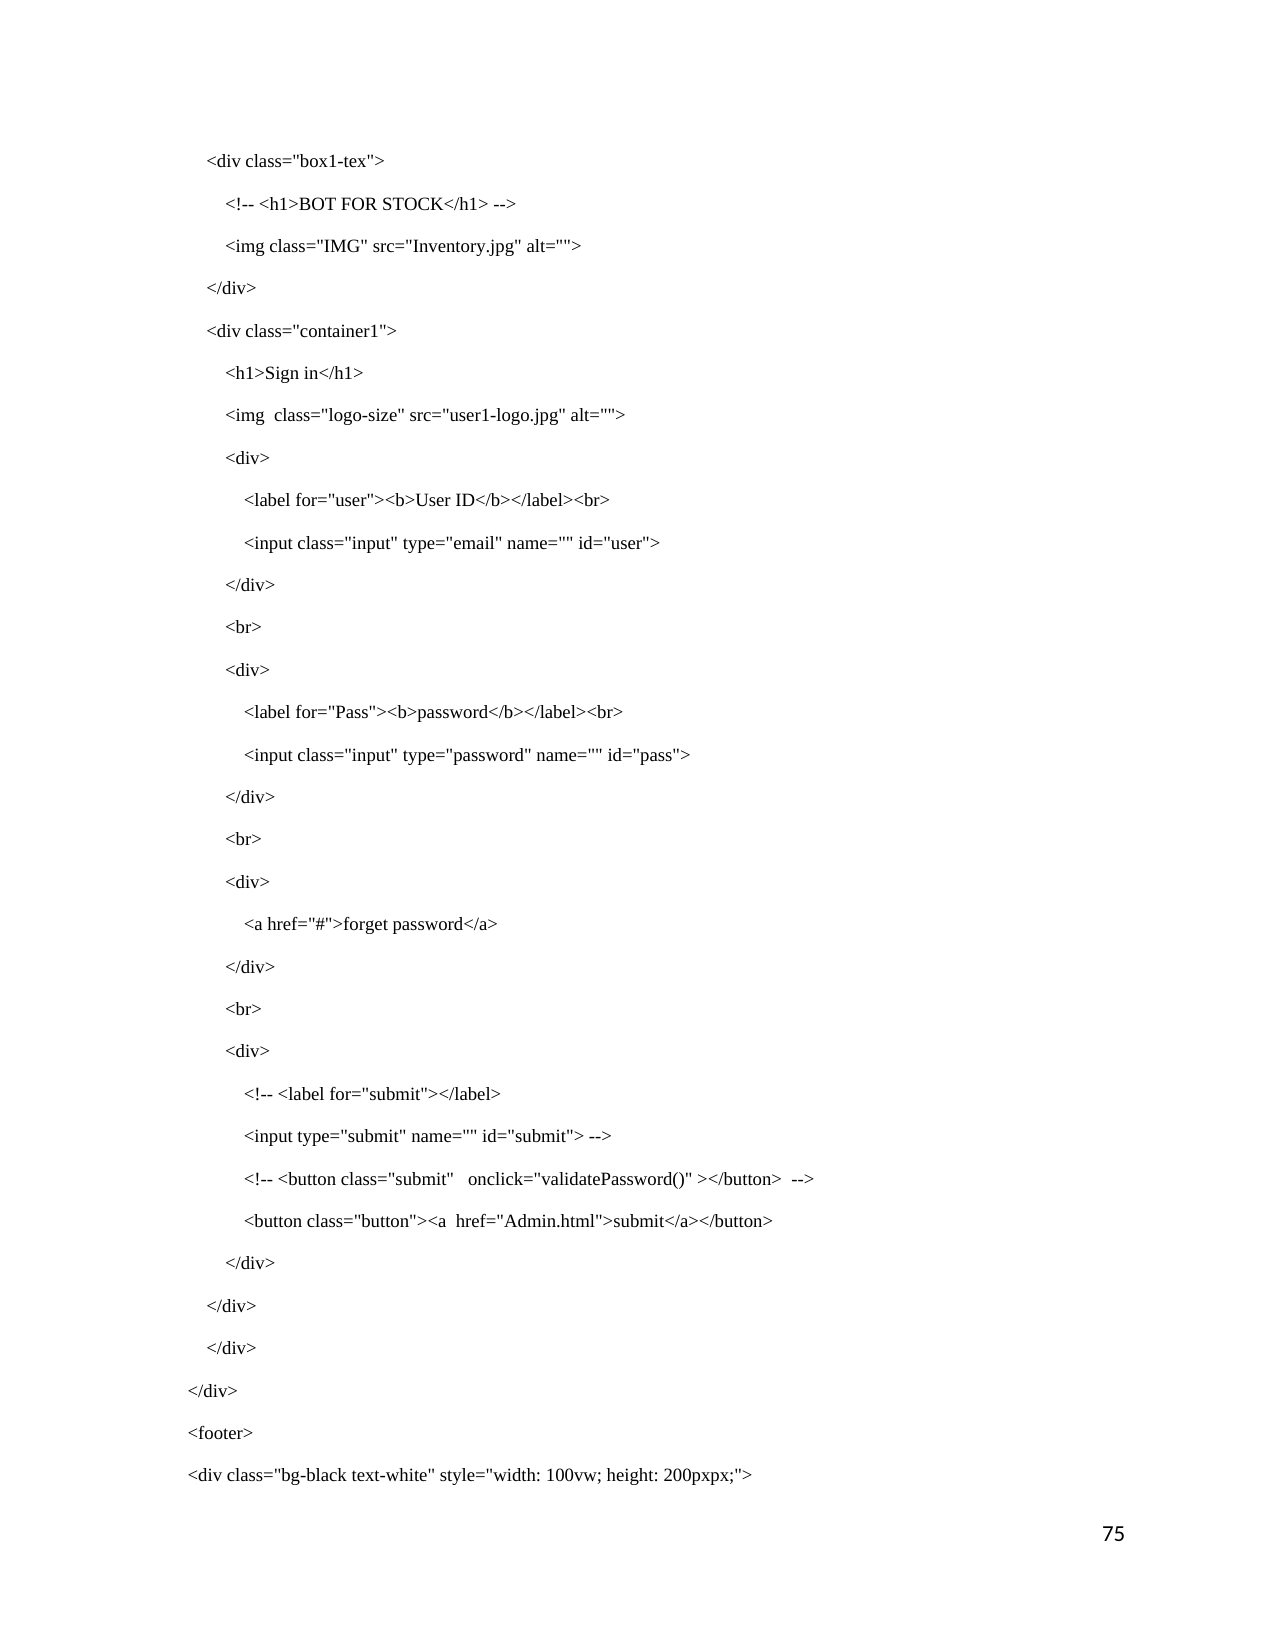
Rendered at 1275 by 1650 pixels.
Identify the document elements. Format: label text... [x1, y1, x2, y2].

text <div> [150, 871, 1125, 892]
text </div> [150, 1337, 1125, 1359]
text <!-- <h1>BOT FOR STOCK</h1> --> [150, 192, 1125, 214]
text </div> [150, 277, 1125, 299]
text </div> [150, 1252, 1125, 1274]
text <div class="box1-tex"> [150, 150, 1125, 172]
text <div> [150, 1040, 1125, 1062]
text </div> [150, 574, 1125, 596]
text <a href="#">forget password</a> [150, 913, 1125, 935]
text <div> [150, 659, 1125, 680]
text <img class="IMG" src="Inventory.jpg" alt=""> [150, 235, 1125, 256]
text <img class="logo-size" src="user1-logo.jpg" alt=""> [150, 404, 1125, 426]
text </div> [150, 956, 1125, 977]
text <br> [150, 828, 1125, 850]
text <label for="user"><b>User ID</b></label><br> [150, 489, 1125, 511]
text <div> [150, 447, 1125, 468]
text <button class="button"><a href="Admin.html">submit</a></button> [150, 1210, 1125, 1231]
text <label for="Pass"><b>password</b></label><br> [150, 701, 1125, 723]
text <h1>Sign in</h1> [150, 362, 1125, 383]
text <footer> [150, 1422, 1125, 1443]
text <div class="container1"> [150, 319, 1125, 341]
text <!-- <button class="submit" onclick="validatePassword()" ></button> --> [150, 1167, 1125, 1189]
text <input class="input" type="password" name="" id="pass"> [150, 743, 1125, 765]
text <input class="input" type="email" name="" id="user"> [150, 532, 1125, 553]
text <br> [150, 616, 1125, 638]
text </div> [150, 1295, 1125, 1316]
text <!-- <label for="submit"></label> [150, 1083, 1125, 1104]
text <div class="bg-black text-white" style="width: 100vw; height: 200pxpx;"> [150, 1464, 1125, 1486]
text </div> [150, 1379, 1125, 1401]
text <input type="submit" name="" id="submit"> --> [150, 1125, 1125, 1147]
text </div> [150, 786, 1125, 807]
text <br> [150, 998, 1125, 1019]
